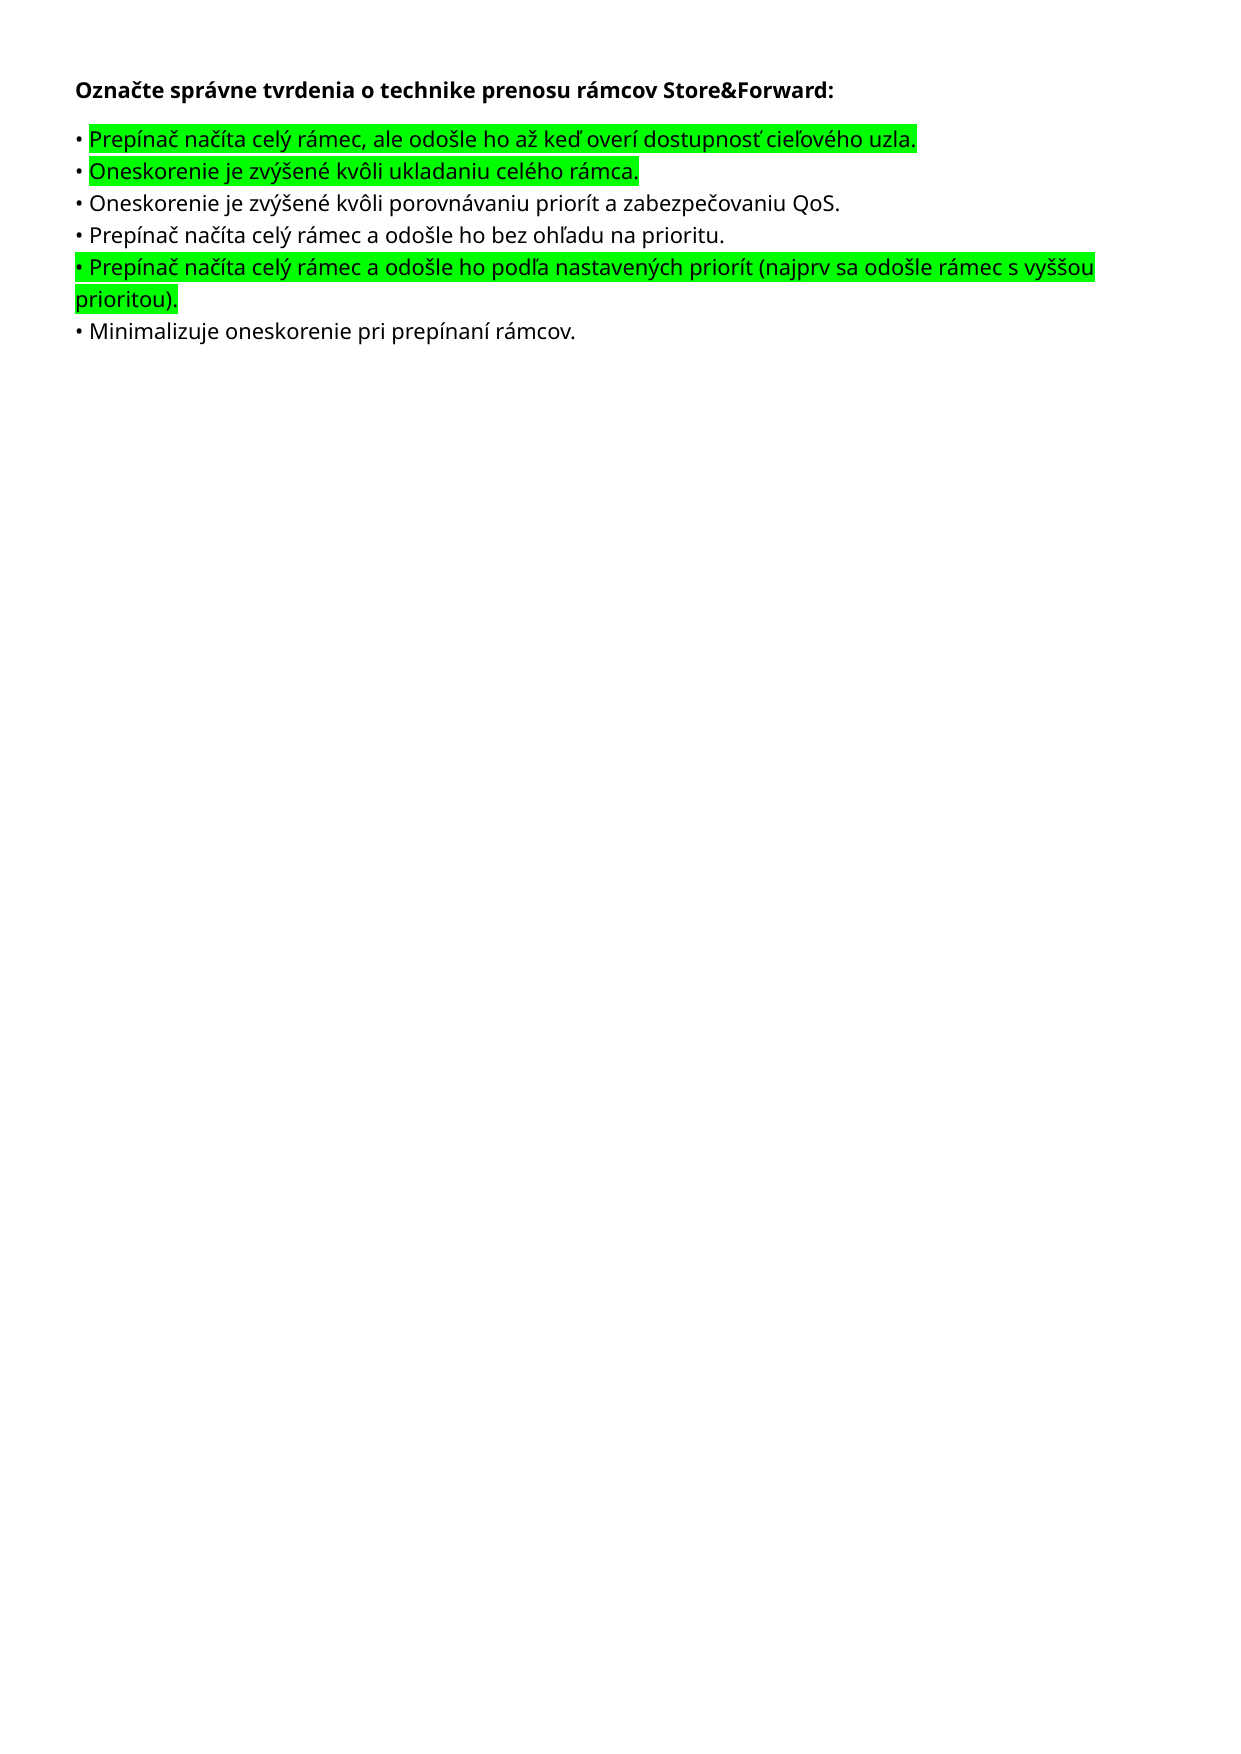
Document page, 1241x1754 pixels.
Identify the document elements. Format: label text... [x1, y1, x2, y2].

text Označte správne tvrdenia o technike prenosu rámcov Store&Forward: [75, 75, 1165, 105]
text • Prepínač načíta celý rámec, ale odošle ho až keď overí dostupnosť cieľového uzla. • Oneskorenie je zvýšené kvôli ukladaniu celého rámca. • Oneskorenie je zvýšené kvôli porovnávaniu priorít a zabezpečovaniu QoS. • Prepínač načíta celý rámec a odošle ho bez ohľadu na prioritu. • Prepínač načíta celý rámec a odošle ho podľa nastavených priorít (najprv sa odošle rámec s vyššou prioritou). • Minimalizuje oneskorenie pri prepínaní rámcov. [75, 124, 1165, 346]
